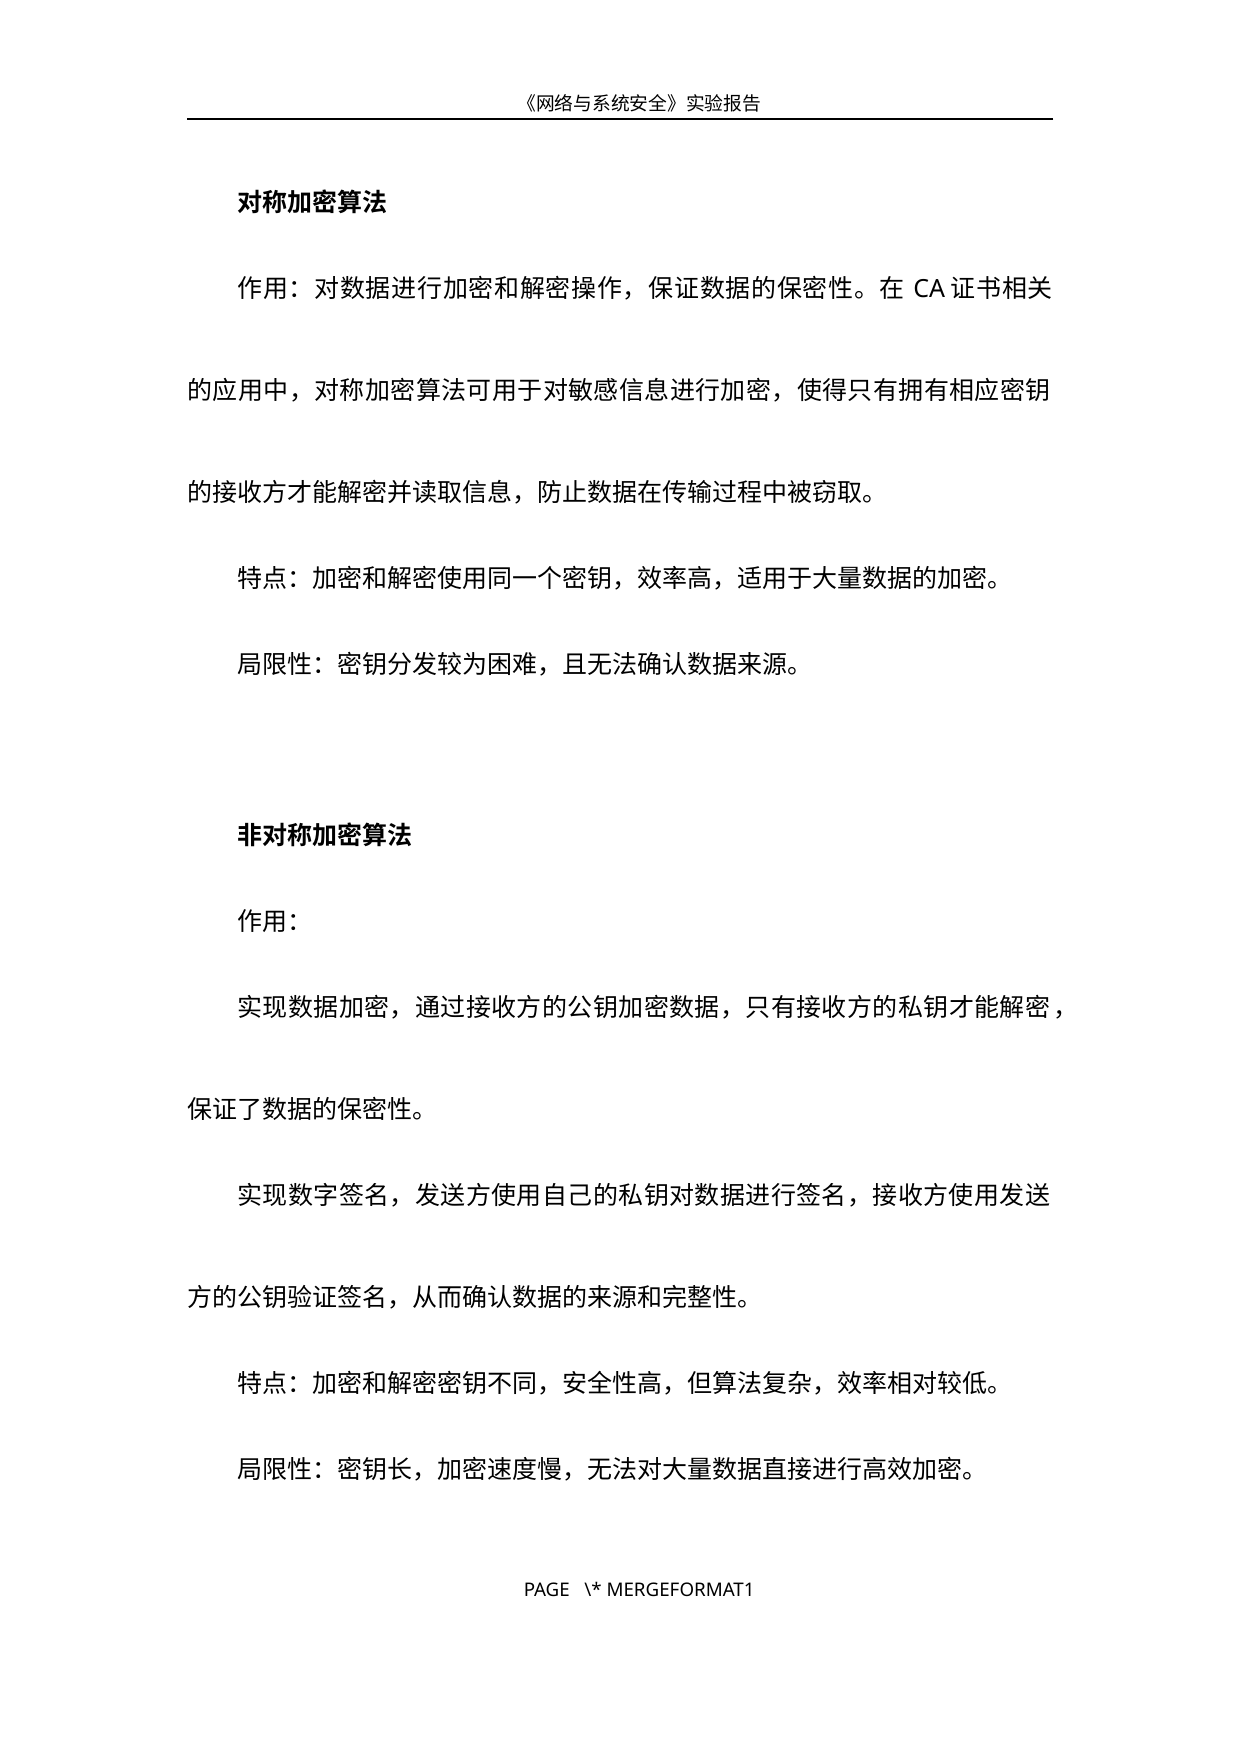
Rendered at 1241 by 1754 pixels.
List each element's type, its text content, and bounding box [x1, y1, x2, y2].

text 实现数据加密，通过接收方的公钥加密数据，只有接收方的私钥才能解密，保证了数据的保密性。 [187, 972, 1053, 1142]
text 非对称加密算法 [187, 800, 1053, 868]
text 特点：加密和解密使用同一个密钥，效率高，适用于大量数据的加密。 [187, 543, 1053, 611]
text 作用： [187, 886, 1053, 954]
text 对称加密算法 [187, 167, 1053, 235]
text 特点：加密和解密密钥不同，安全性高，但算法复杂，效率相对较低。 [187, 1348, 1053, 1416]
text 局限性：密钥长，加密速度慢，无法对大量数据直接进行高效加密。 [187, 1434, 1053, 1502]
text 实现数字签名，发送方使用自己的私钥对数据进行签名，接收方使用发送方的公钥验证签名，从而确认数据的来源和完整性。 [187, 1160, 1053, 1329]
text 作用：对数据进行加密和解密操作，保证数据的保密性。在CA证书相关的应用中，对称加密算法可用于对敏感信息进行加密，使得只有拥有相应密钥的接收方才能解密并读取信息，防止数据在传输过程中被窃取。 [187, 253, 1053, 524]
text 局限性：密钥分发较为困难，且无法确认数据来源。 [187, 629, 1053, 697]
